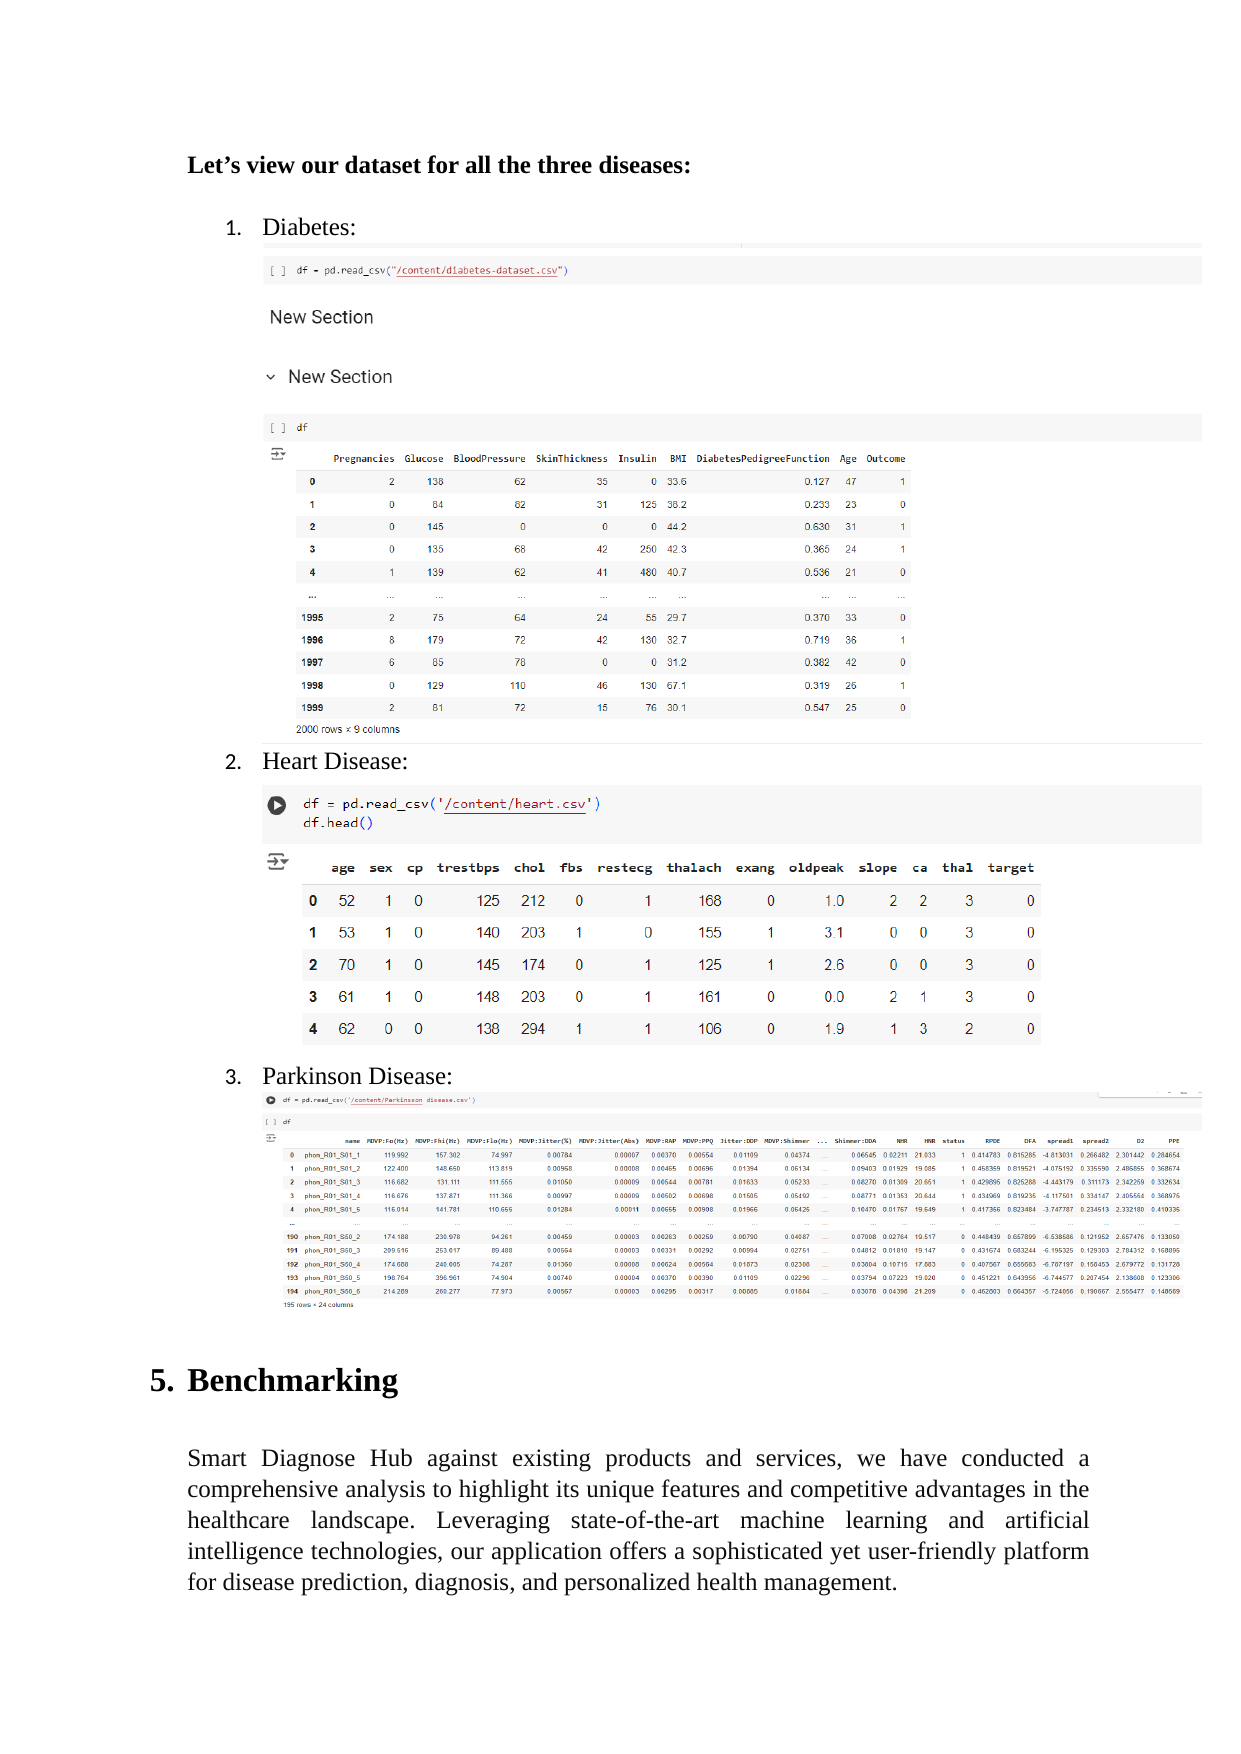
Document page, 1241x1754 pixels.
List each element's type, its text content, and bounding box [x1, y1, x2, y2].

list Benchmarking [149, 1361, 1090, 1399]
list Heart Disease: [224, 746, 1090, 775]
picture [262, 1092, 1203, 1317]
list Diabetes: [224, 212, 1090, 241]
picture [262, 777, 1203, 1059]
text Let’s view our dataset for all the three diseases: [150, 150, 1090, 179]
picture [262, 243, 1203, 744]
list Smart Diagnose Hub against existing products and services, we have conducted a comprehensive analysis to highlight its unique features and competitive advantages in the healthcare landscape. Leveraging state-of-the-art machine learning and artificial intelligence technologies, our application offers a sophisticated yet user-friendly platform for disease prediction, diagnosis, and personalized health management. [187, 1565, 1090, 1596]
list Parkinson Disease: [224, 1061, 1090, 1090]
